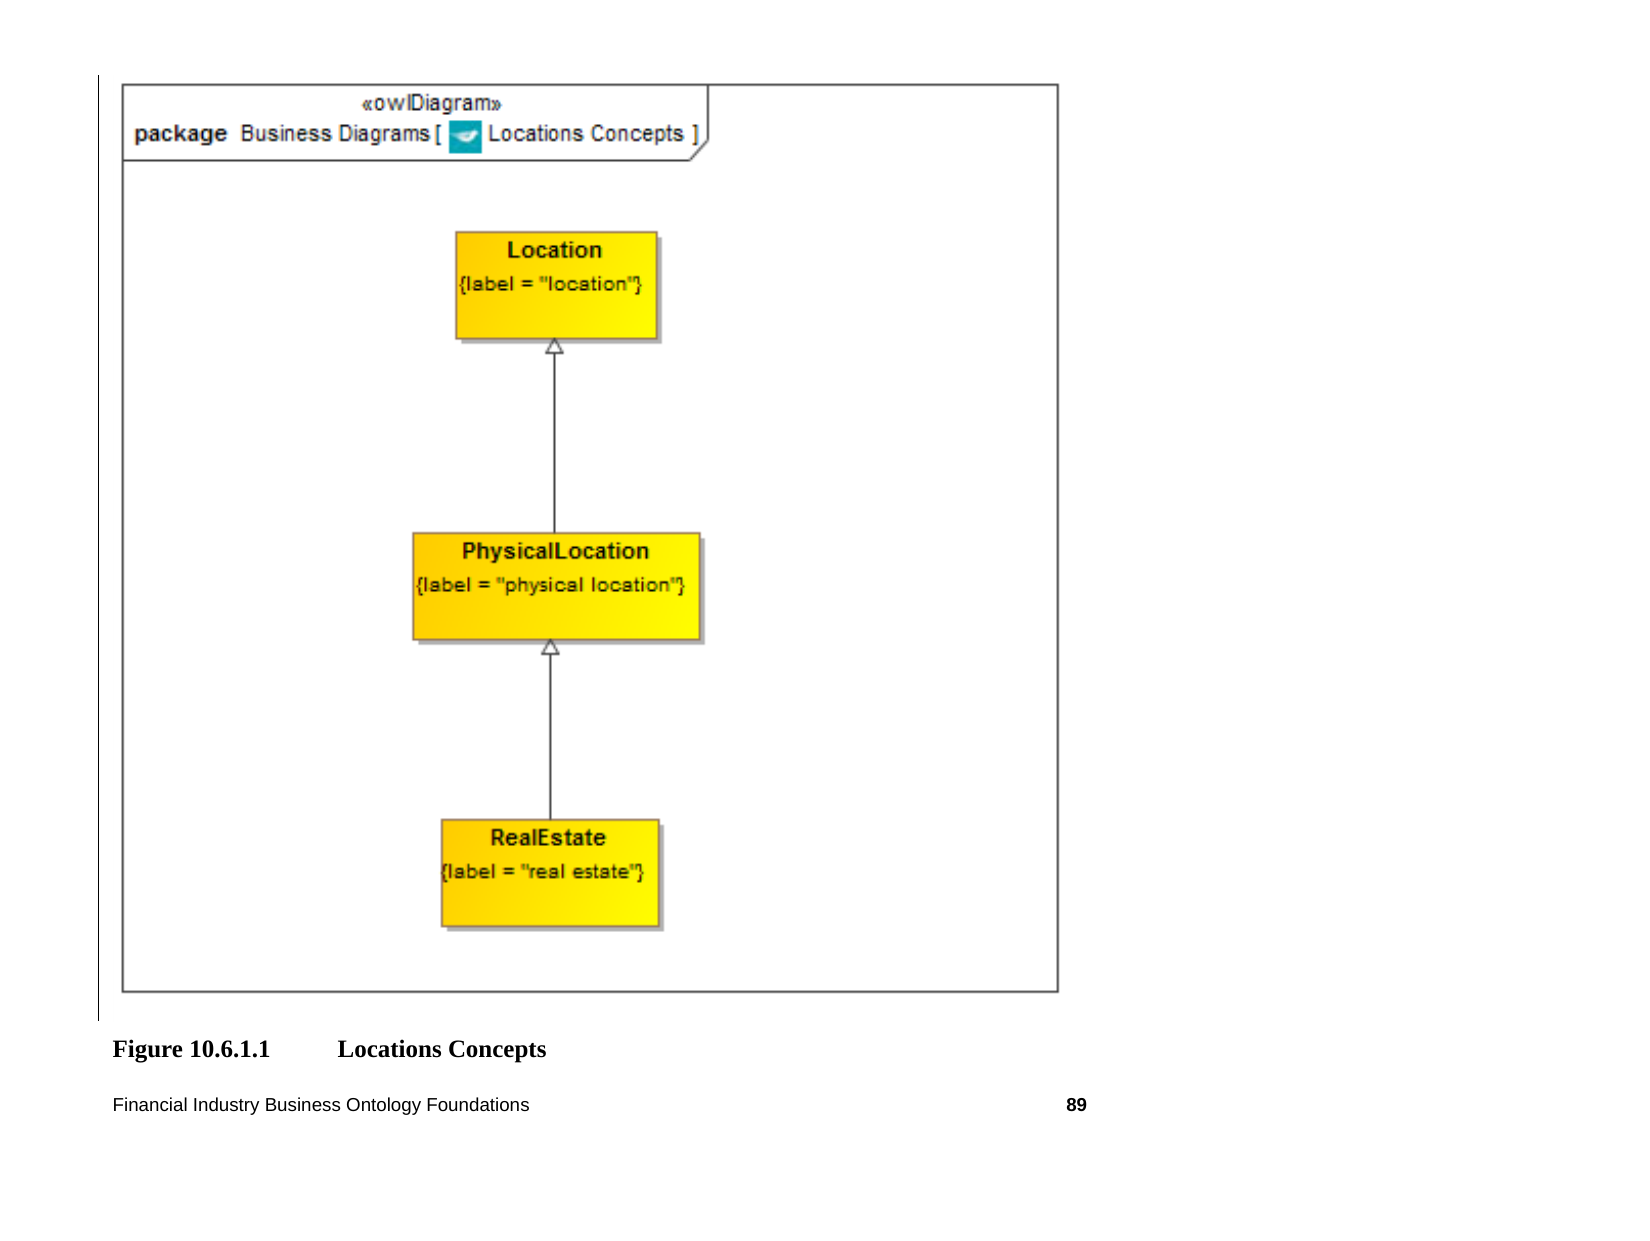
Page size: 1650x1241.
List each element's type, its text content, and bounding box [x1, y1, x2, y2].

text Figure 10.6.1.1 Locations Concepts [112, 1034, 1477, 1063]
picture [112, 75, 1088, 1022]
